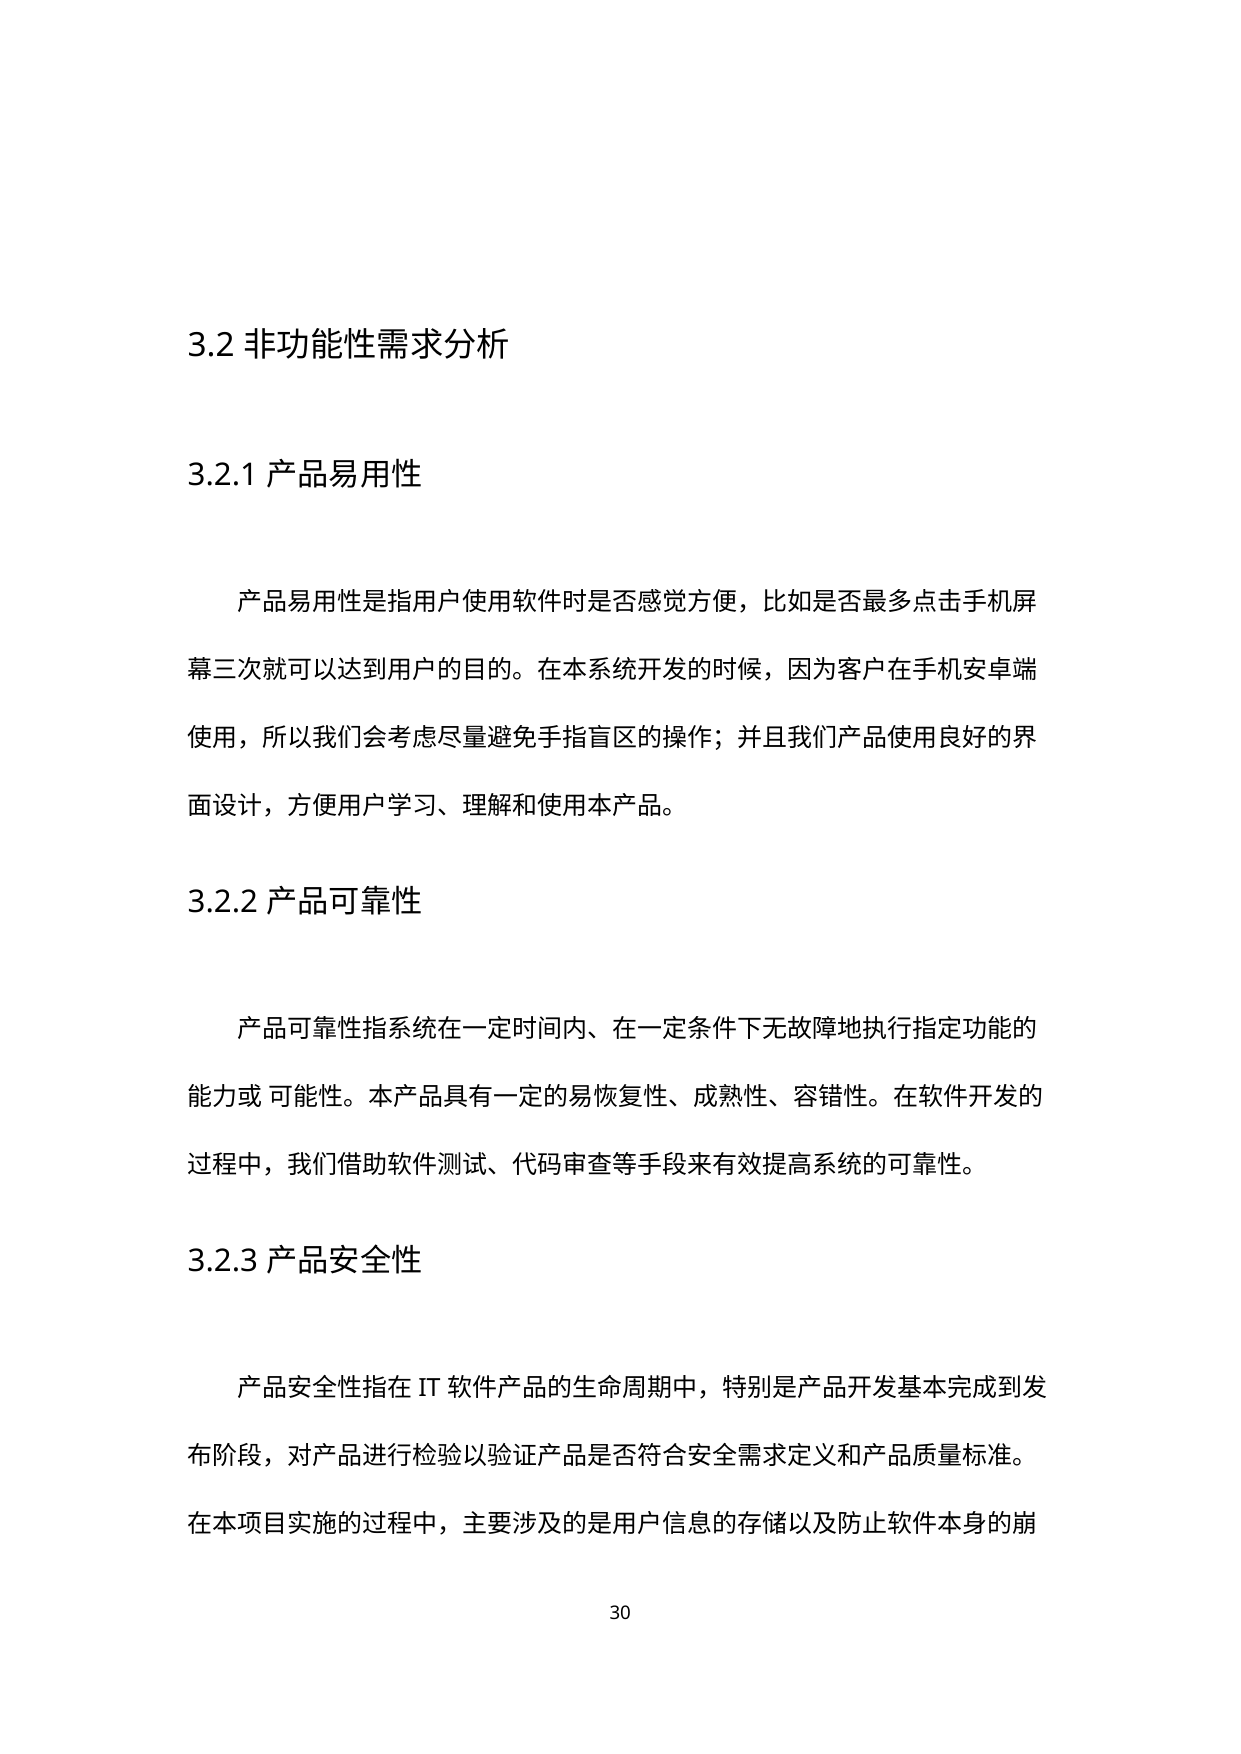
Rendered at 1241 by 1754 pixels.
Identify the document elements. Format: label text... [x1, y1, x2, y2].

subtitle 3.2.3 产品安全性 [187, 1224, 1053, 1292]
text 产品可靠性指系统在一定时间内、在一定条件下无故障地执行指定功能的能力或 可能性。本产品具有一定的易恢复性、成熟性、容错性。在软件开发的过程中，我们借助软件测试、代码审查等手段来有效提高系统的可靠性。 [187, 993, 1053, 1197]
subtitle 3.2.1 产品易用性 [187, 438, 1053, 506]
subtitle 3.2.2 产品可靠性 [187, 865, 1053, 933]
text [187, 1352, 1053, 1556]
text 产品易用性是指用户使用软件时是否感觉方便，比如是否最多点击手机屏幕三次就可以达到用户的目的。在本系统开发的时候，因为客户在手机安卓端使用，所以我们会考虑尽量避免手指盲区的操作；并且我们产品使用良好的界面设计，方便用户学习、理解和使用本产品。 [187, 566, 1053, 838]
subtitle 3.2 非功能性需求分析 [187, 308, 1053, 376]
